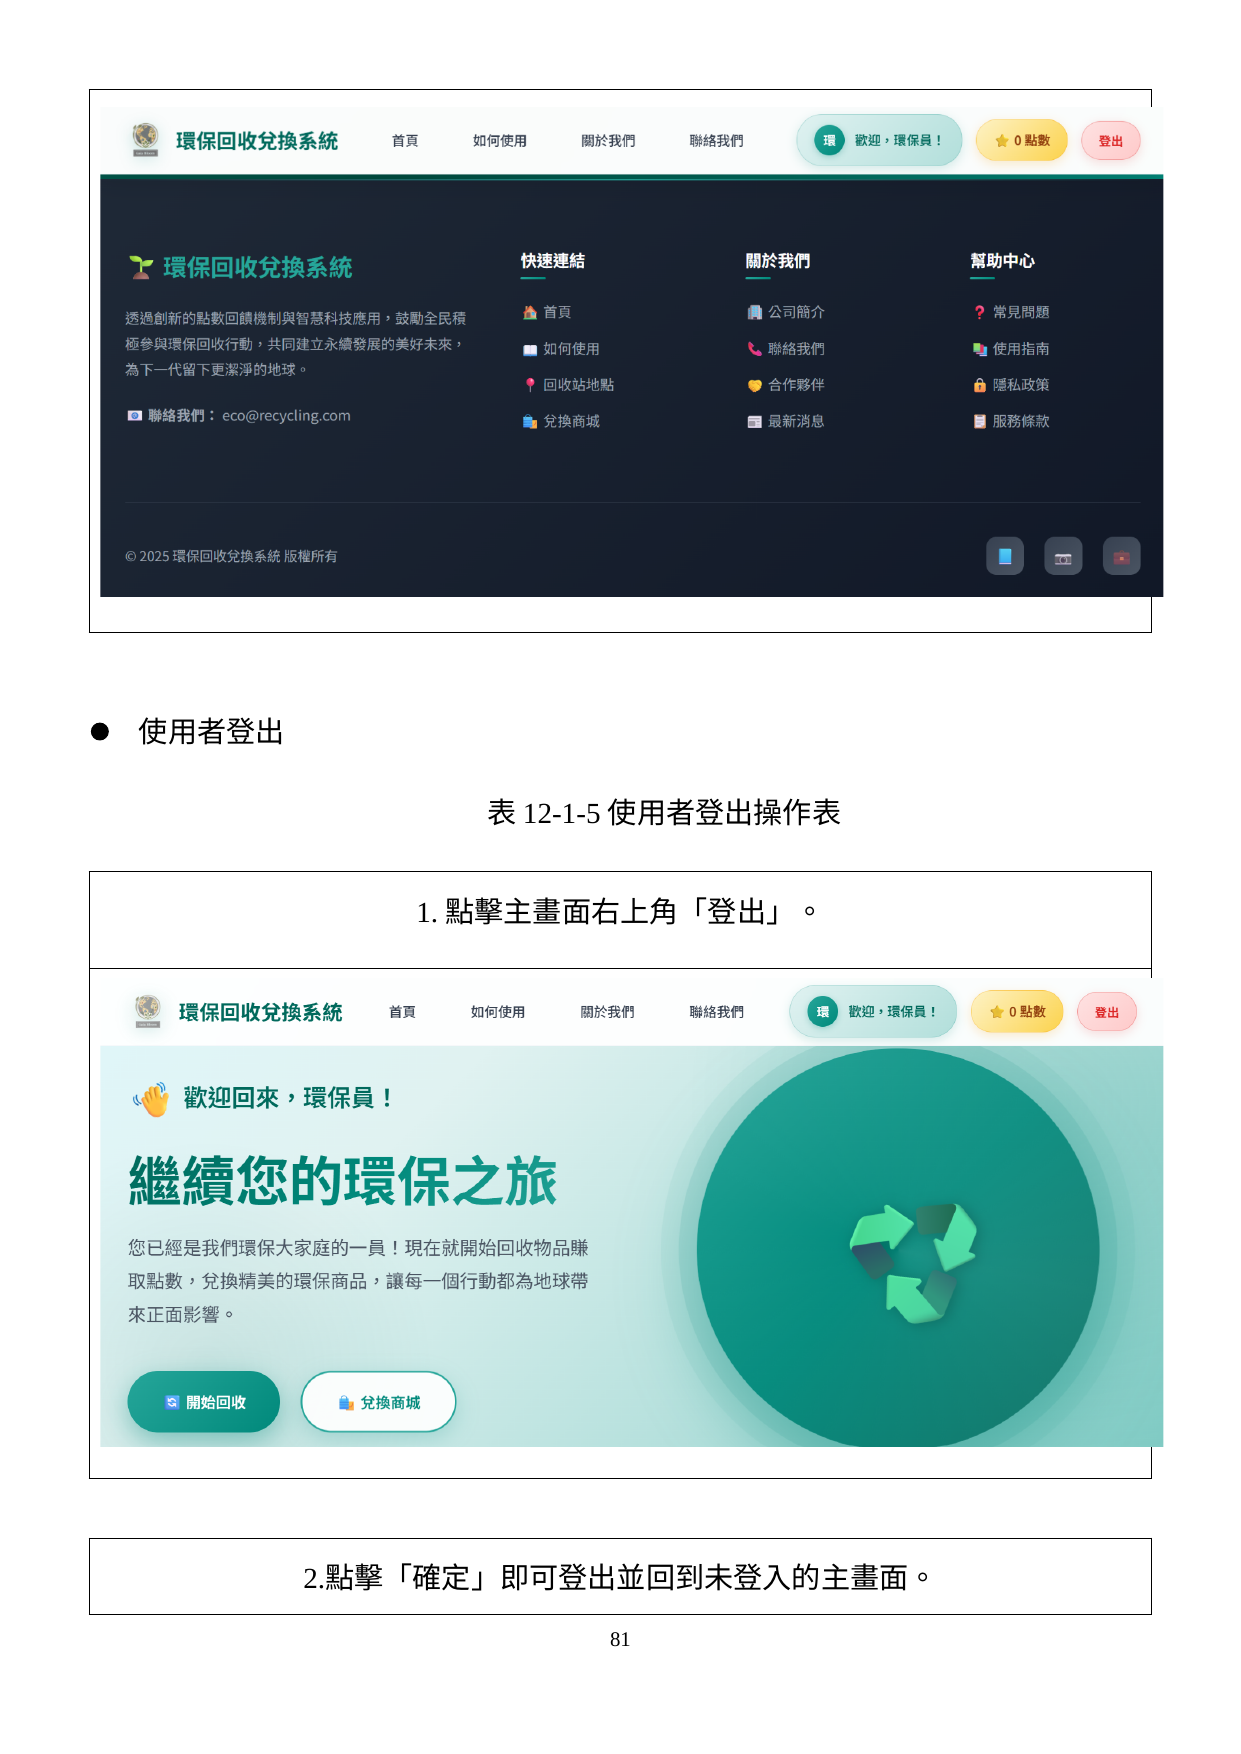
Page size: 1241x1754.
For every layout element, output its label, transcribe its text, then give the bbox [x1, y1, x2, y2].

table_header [90, 1539, 1151, 1614]
picture [100, 107, 1164, 597]
table_cell [90, 969, 1151, 1477]
list 使用者登出 [89, 692, 1152, 767]
table_cell [90, 90, 1151, 632]
picture [100, 978, 1164, 1447]
list 表 12-1-5 使用者登出操作表 [176, 773, 1152, 848]
table_header 1. 點擊主畫面右上角「登出」。 [90, 872, 1151, 968]
